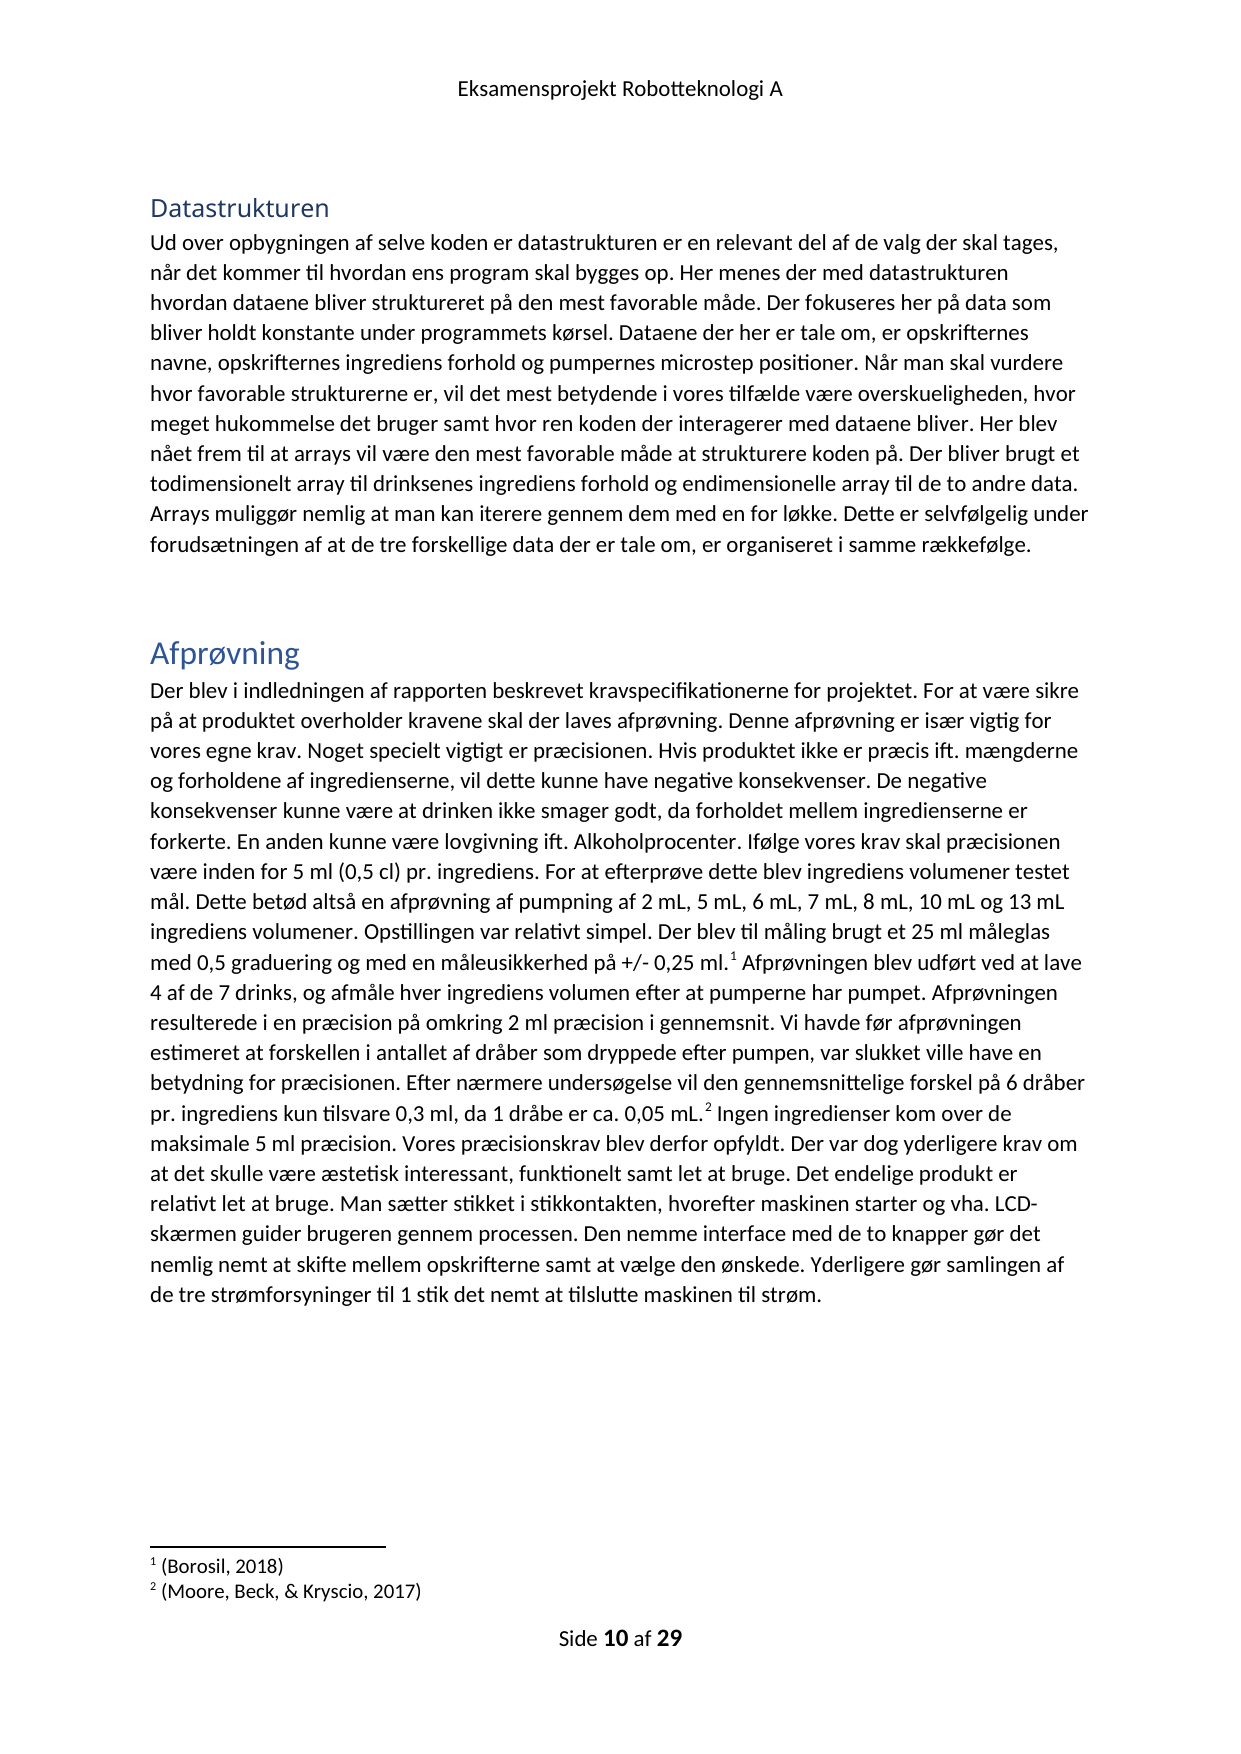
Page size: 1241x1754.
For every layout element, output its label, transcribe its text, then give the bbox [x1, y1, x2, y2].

text Ud over opbygningen af selve koden er datastrukturen er en relevant del af de valg der skal tages, når det kommer til hvordan ens program skal bygges op. Her menes der med datastrukturen hvordan dataene bliver struktureret på den mest favorable måde. Der fokuseres her på data som bliver holdt konstante under programmets kørsel. Dataene der her er tale om, er opskrifternes navne, opskrifternes ingrediens forhold og pumpernes microstep positioner. Når man skal vurdere hvor favorable strukturerne er, vil det mest betydende i vores tilfælde være overskueligheden, hvor meget hukommelse det bruger samt hvor ren koden der interagerer med dataene bliver. Her blev nået frem til at arrays vil være den mest favorable måde at strukturere koden på. Der bliver brugt et todimensionelt array til drinksenes ingrediens forhold og endimensionelle array til de to andre data. Arrays muliggør nemlig at man kan iterere gennem dem med en for løkke. Dette er selvfølgelig under forudsætningen af at de tre forskellige data der er tale om, er organiseret i samme rækkefølge. [150, 228, 1090, 558]
subtitle Datastrukturen [150, 191, 1090, 225]
subtitle Afprøvning [150, 632, 1090, 673]
text Der blev i indledningen af rapporten beskrevet kravspecifikationerne for projektet. For at være sikre på at produktet overholder kravene skal der laves afprøvning. Denne afprøvning er især vigtig for vores egne krav. Noget specielt vigtigt er præcisionen. Hvis produktet ikke er præcis ift. mængderne og forholdene af ingredienserne, vil dette kunne have negative konsekvenser. De negative konsekvenser kunne være at drinken ikke smager godt, da forholdet mellem ingredienserne er forkerte. En anden kunne være lovgivning ift. Alkoholprocenter. Ifølge vores krav skal præcisionen være inden for 5 ml (0,5 cl) pr. ingrediens. For at efterprøve dette blev ingrediens volumener testet mål. Dette betød altså en afprøvning af pumpning af 2 mL, 5 mL, 6 mL, 7 mL, 8 mL, 10 mL og 13 mL ingrediens volumener. Opstillingen var relativt simpel. Der blev til måling brugt et 25 ml måleglas med 0,5 graduering og med en måleusikkerhed på +/- 0,25 ml. Afprøvningen blev udført ved at lave 4 af de 7 drinks, og afmåle hver ingrediens volumen efter at pumperne har pumpet. Afprøvningen resulterede i en præcision på omkring 2 ml præcision i gennemsnit. Vi havde før afprøvningen estimeret at forskellen i antallet af dråber som dryppede efter pumpen, var slukket ville have en betydning for præcisionen. Efter nærmere undersøgelse vil den gennemsnittelige forskel på 6 dråber pr. ingrediens kun tilsvare 0,3 ml, da 1 dråbe er ca. 0,05 mL. Ingen ingredienser kom over de maksimale 5 ml præcision. Vores præcisionskrav blev derfor opfyldt. Der var dog yderligere krav om at det skulle være æstetisk interessant, funktionelt samt let at bruge. Det endelige produkt er relativt let at bruge. Man sætter stikket i stikkontakten, hvorefter maskinen starter og vha. LCD-skærmen guider brugeren gennem processen. Den nemme interface med de to knapper gør det nemlig nemt at skifte mellem opskrifterne samt at vælge den ønskede. Yderligere gør samlingen af de tre strømforsyninger til 1 stik det nemt at tilslutte maskinen til strøm. [150, 676, 1090, 1308]
